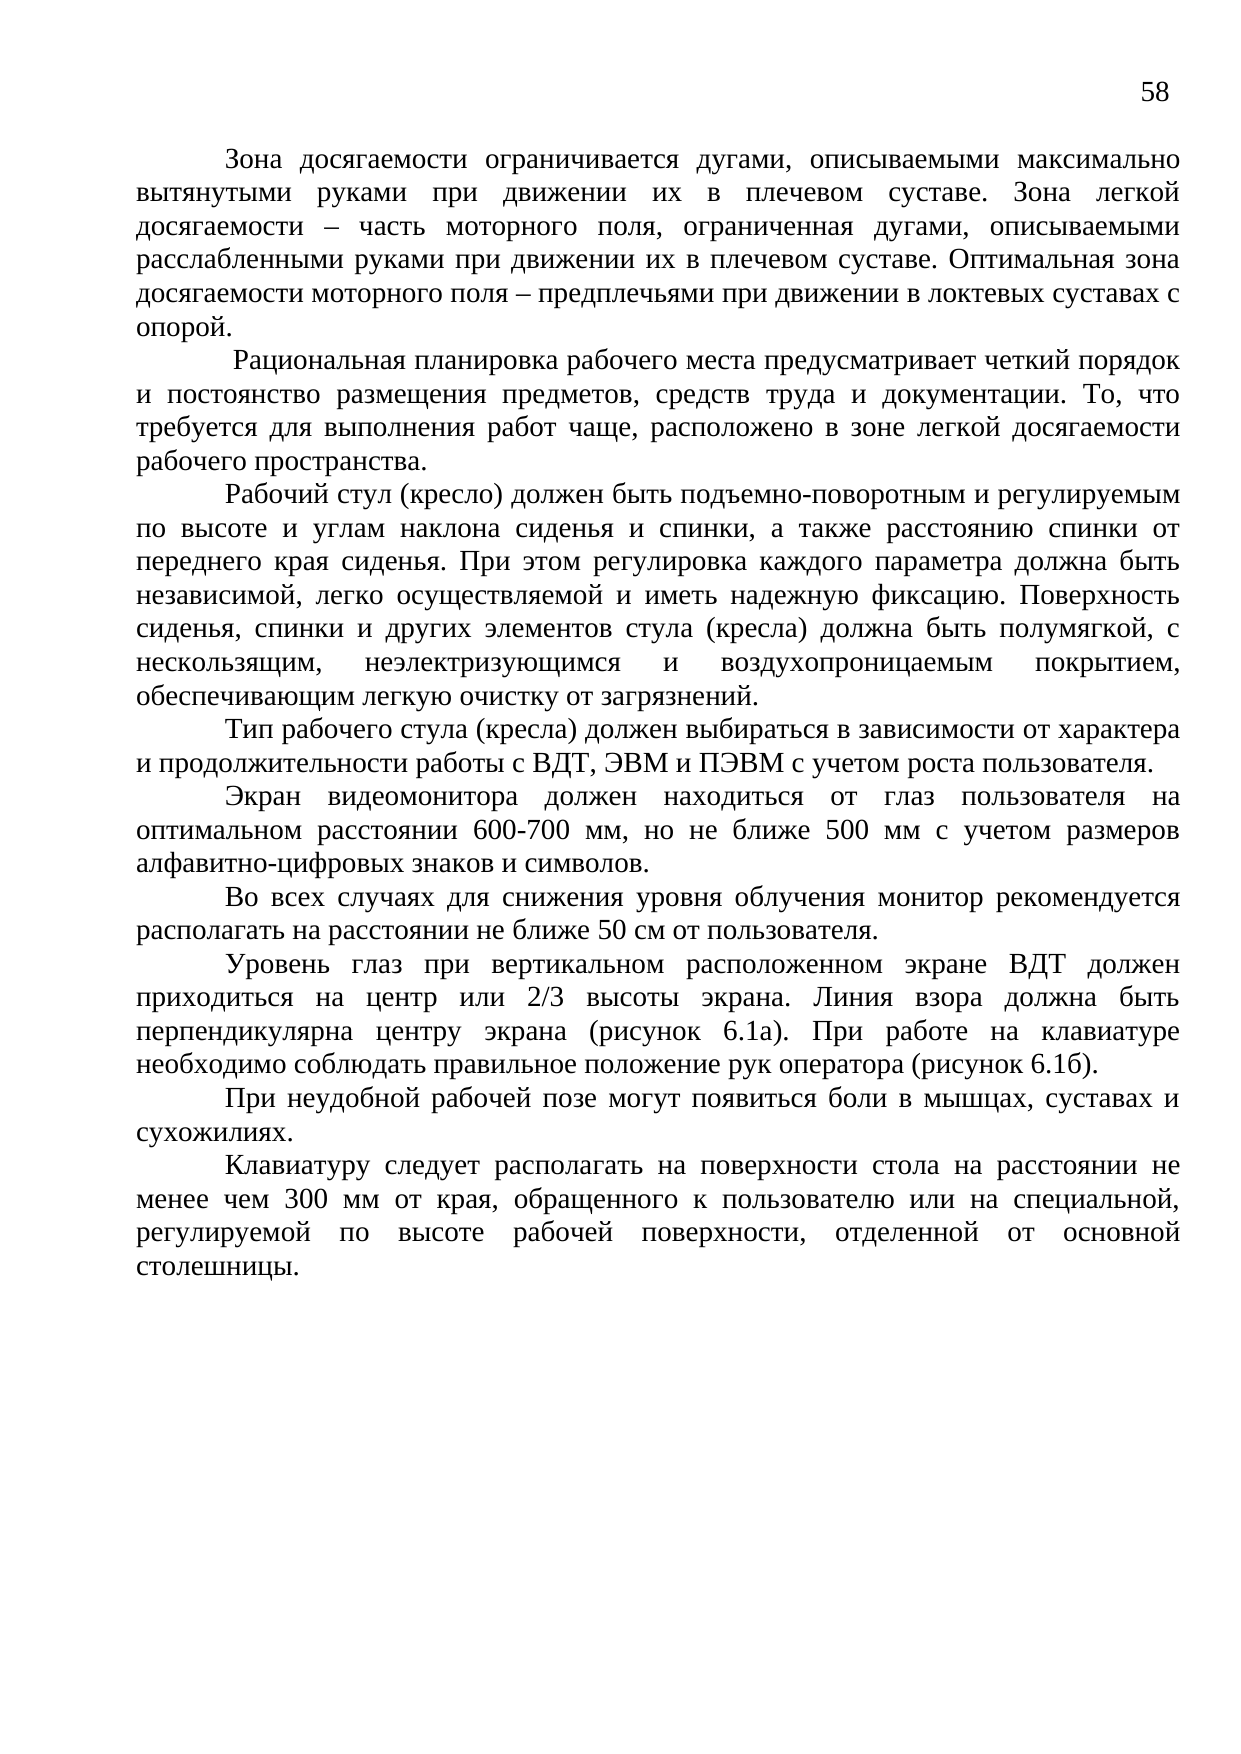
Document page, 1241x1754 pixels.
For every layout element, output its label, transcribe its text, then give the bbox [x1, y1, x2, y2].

text Во всех случаях для снижения уровня облучения монитор рекомендуется располагать на расстоянии не ближе 50 см от пользователя. [136, 879, 1181, 946]
text Клавиатуру следует располагать на поверхности стола на расстоянии не менее чем 300 мм от края, обращенного к пользователю или на специальной, регулируемой по высоте рабочей поверхности, отделенной от основной столешницы. [136, 1147, 1181, 1281]
text Тип рабочего стула (кресла) должен выбираться в зависимости от характера и продолжительности работы с ВДТ, ЭВМ и ПЭВМ с учетом роста пользователя. [136, 711, 1181, 778]
text Зона досягаемости ограничивается дугами, описываемыми максимально вытянутыми руками при движении их в плечевом суставе. Зона легкой досягаемости – часть моторного поля, ограниченная дугами, описываемыми расслабленными руками при движении их в плечевом суставе. Оптимальная зона досягаемости моторного поля – предплечьями при движении в локтевых суставах с опорой. [136, 141, 1181, 342]
text При неудобной рабочей позе могут появиться боли в мышцах, суставах и сухожилиях. [136, 1080, 1181, 1147]
text Экран видеомонитора должен находиться от глаз пользователя на оптимальном расстоянии 600-700 мм, но не ближе 500 мм с учетом размеров алфавитно-цифровых знаков и символов. [136, 778, 1181, 879]
text Рациональная планировка рабочего места предусматривает четкий порядок и постоянство размещения предметов, средств труда и документации. То, что требуется для выполнения работ чаще, расположено в зоне легкой досягаемости рабочего пространства. [136, 342, 1181, 476]
text Уровень глаз при вертикальном расположенном экране ВДТ должен приходиться на центр или 2/3 высоты экрана. Линия взора должна быть перпендикулярна центру экрана (рисунок 6.1а). При работе на клавиатуре необходимо соблюдать правильное положение рук оператора (рисунок 6.1б). [136, 946, 1181, 1080]
text Рабочий стул (кресло) должен быть подъемно-поворотным и регулируемым по высоте и углам наклона сиденья и спинки, а также расстоянию спинки от переднего края сиденья. При этом регулировка каждого параметра должна быть независимой, легко осуществляемой и иметь надежную фиксацию. Поверхность сиденья, спинки и других элементов стула (кресла) должна быть полумягкой, с нескользящим, неэлектризующимся и воздухопроницаемым покрытием, обеспечивающим легкую очистку от загрязнений. [136, 476, 1181, 711]
